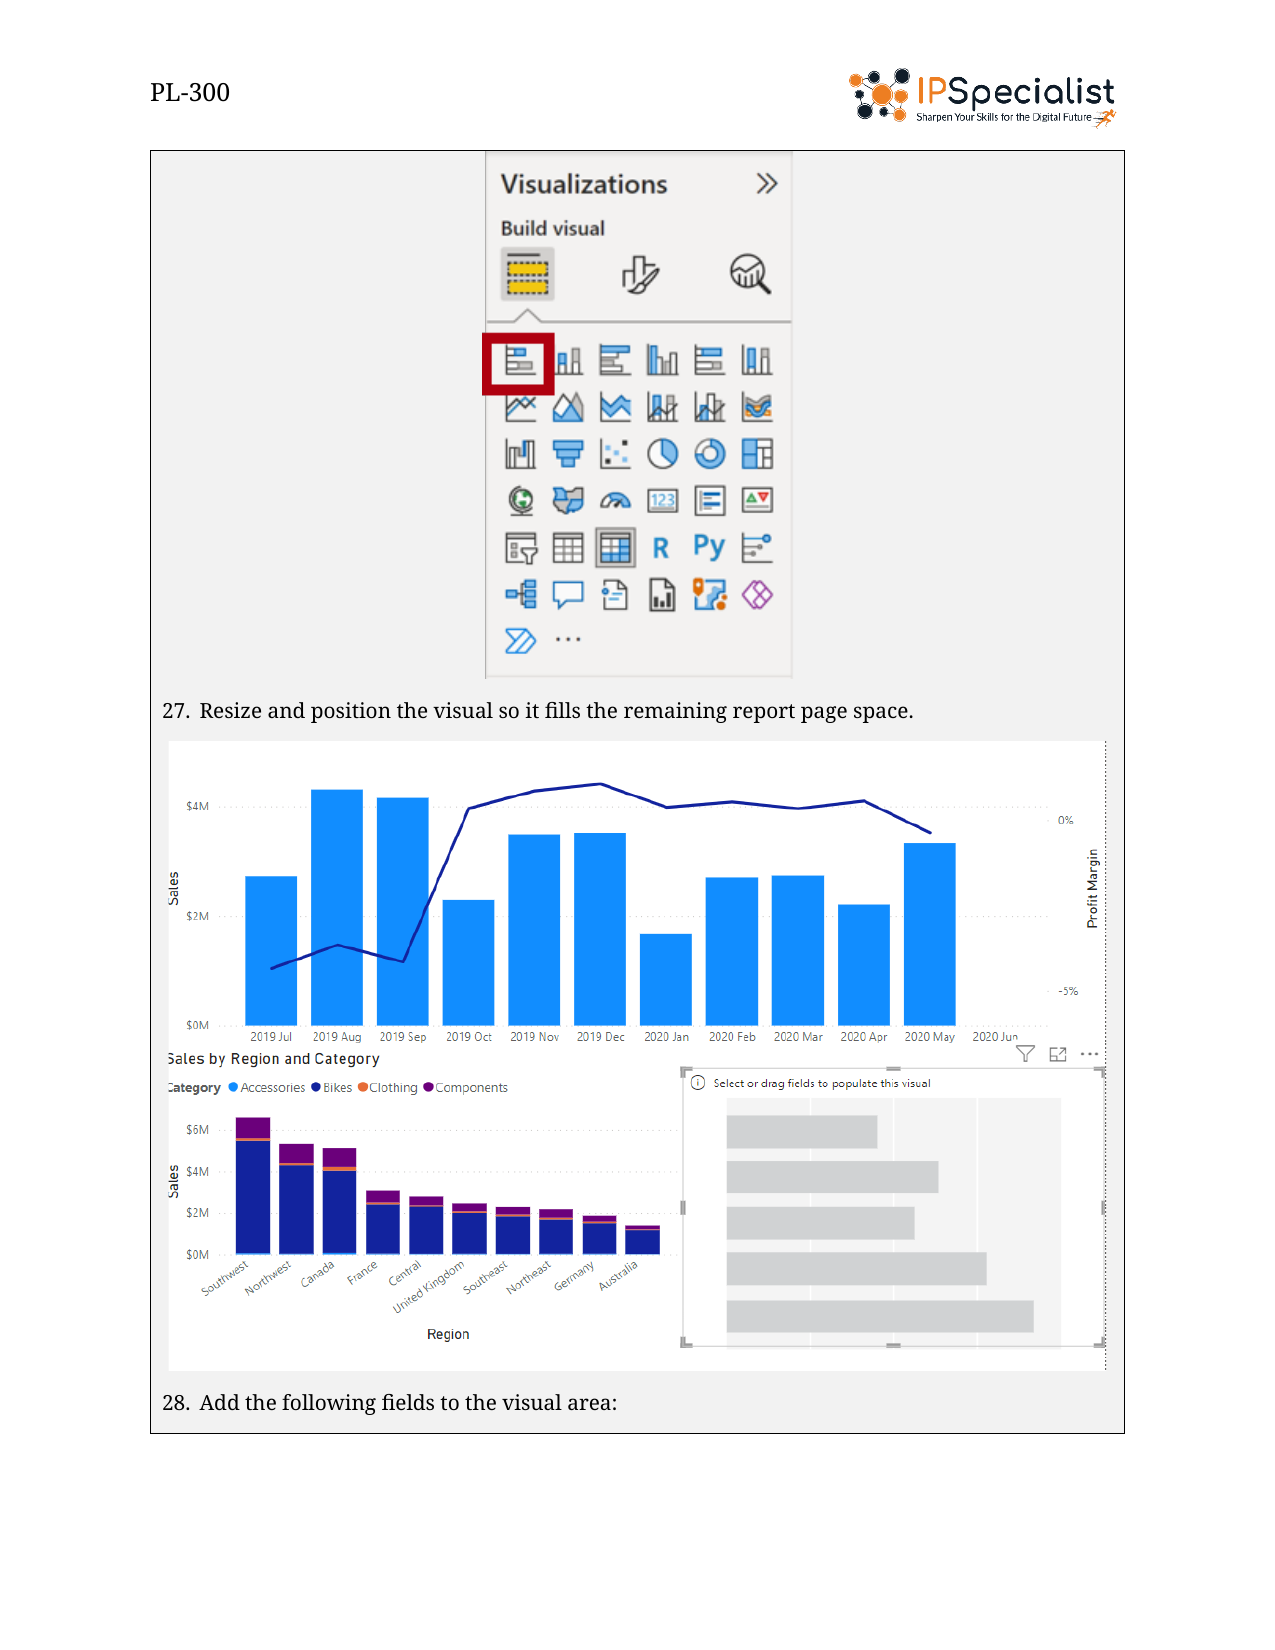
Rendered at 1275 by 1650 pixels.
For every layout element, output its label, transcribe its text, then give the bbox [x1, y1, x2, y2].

picture [482, 151, 794, 679]
picture [168, 741, 1107, 1371]
picture [843, 54, 1121, 136]
